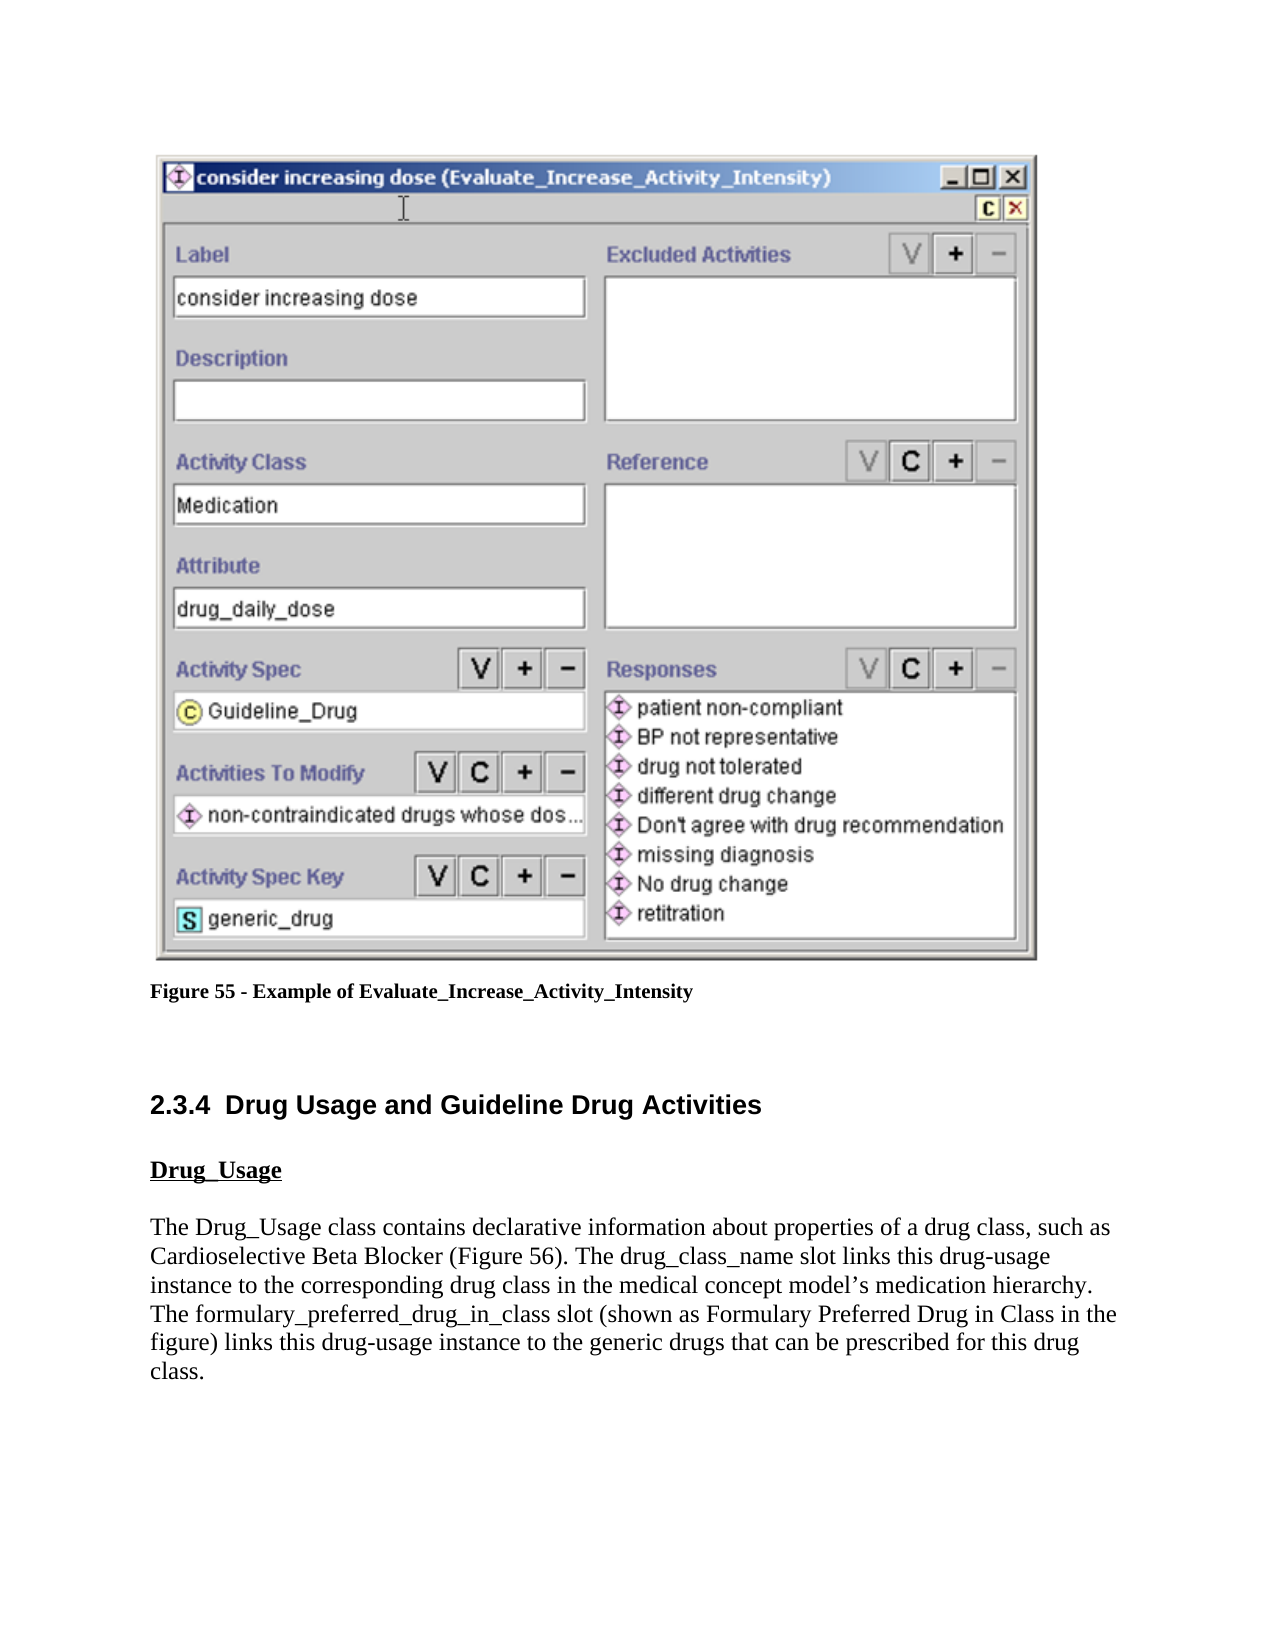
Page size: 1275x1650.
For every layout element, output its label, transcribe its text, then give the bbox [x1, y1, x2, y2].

subtitle Drug Usage and Guideline Drug Activities [150, 1089, 1125, 1120]
text Drug_Usage [150, 1155, 1125, 1184]
picture [150, 150, 1042, 967]
